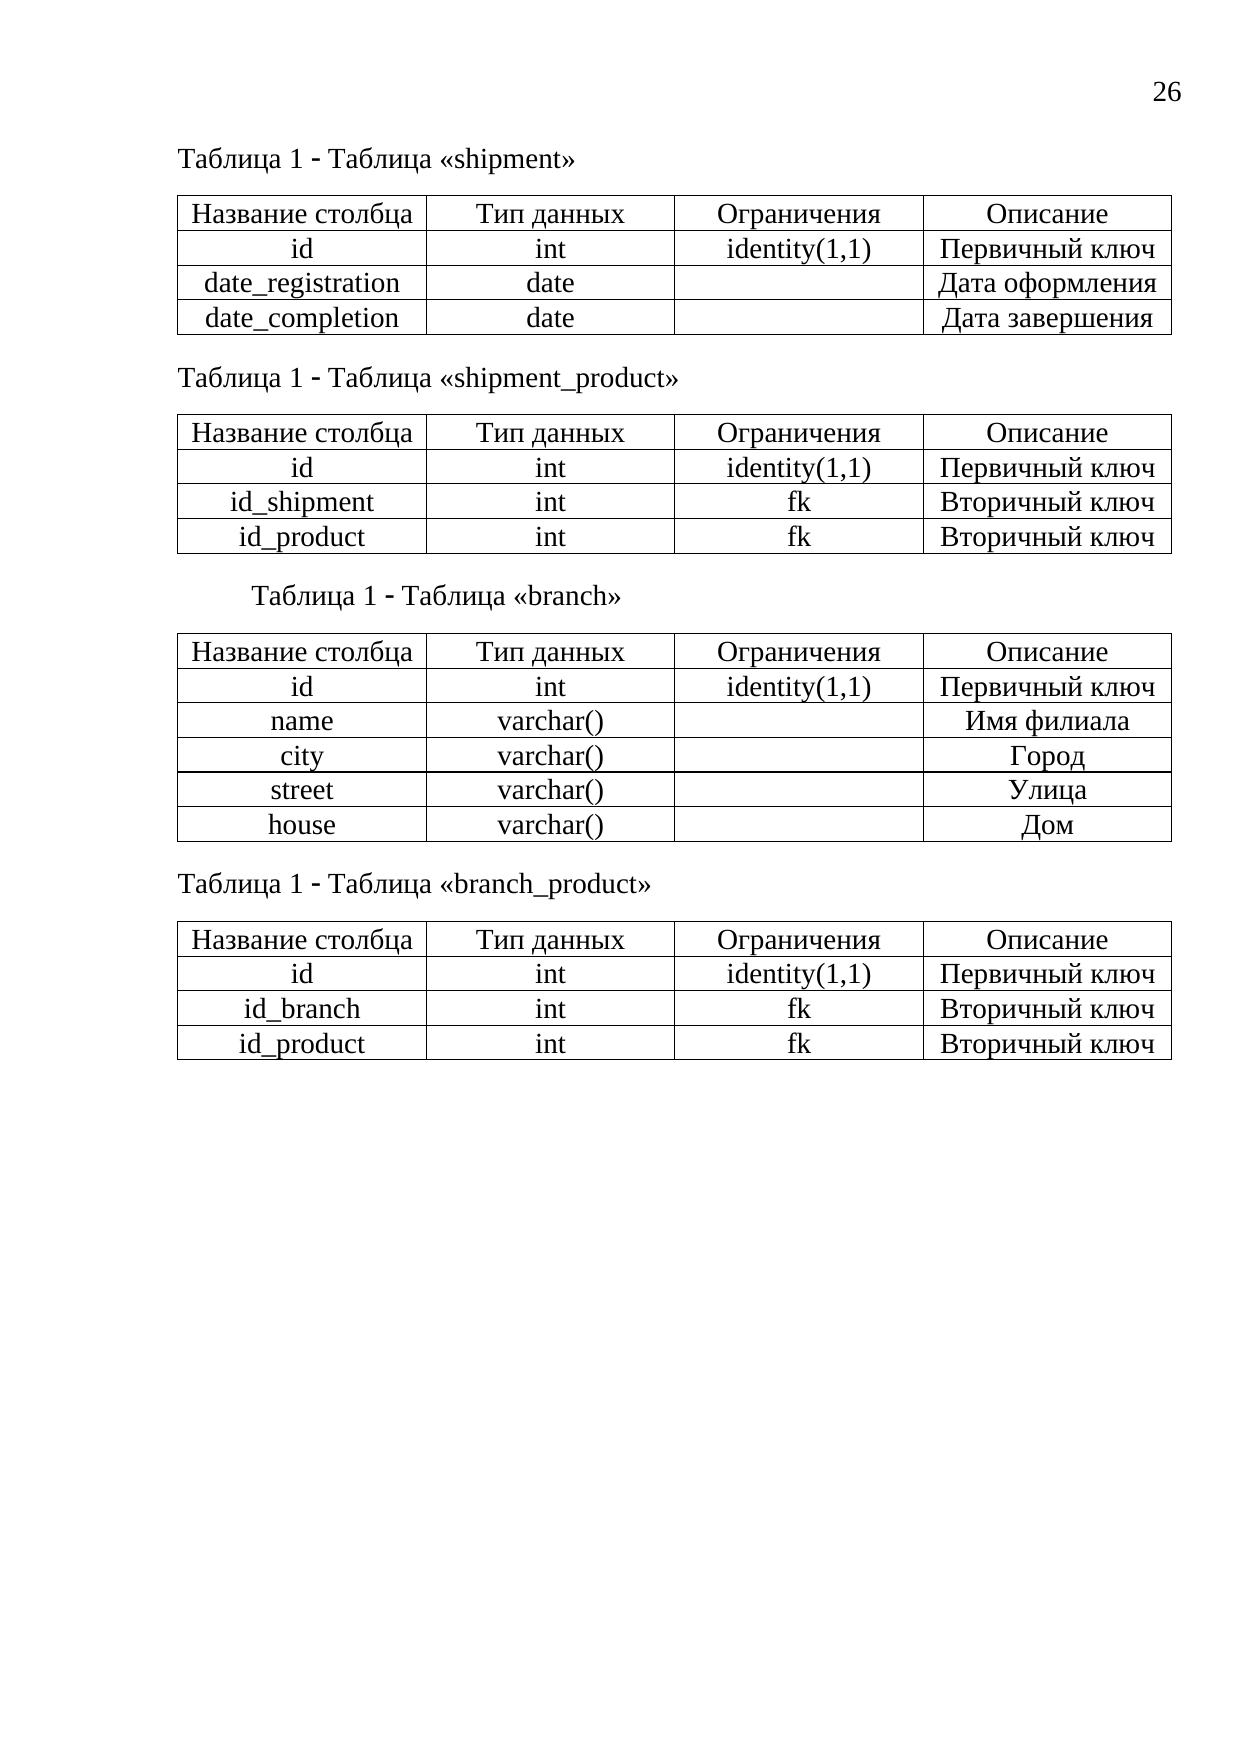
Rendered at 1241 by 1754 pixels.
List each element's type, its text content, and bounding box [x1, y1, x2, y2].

table_cell street [178, 773, 426, 806]
table_header Тип данных [427, 415, 674, 449]
table_cell Дом [924, 807, 1171, 841]
table_cell Улица [924, 773, 1171, 806]
table_cell Имя филиала [924, 703, 1171, 737]
text Таблица 1  Таблица «branch_product» [177, 867, 1181, 900]
table_cell fk [675, 991, 923, 1025]
table_header Описание [924, 922, 1171, 956]
table_header Название столбца [178, 922, 426, 956]
table_cell identity(1,1) [675, 957, 923, 990]
table_cell fk [675, 519, 923, 552]
table_cell date_completion [178, 300, 426, 334]
table_cell identity(1,1) [675, 450, 923, 483]
table_cell Вторичный ключ [924, 991, 1171, 1025]
table_cell varchar() [427, 738, 674, 771]
table_cell id [178, 957, 426, 990]
table_cell varchar() [427, 807, 674, 841]
table_header Ограничения [675, 922, 923, 956]
table_cell id [178, 231, 426, 264]
table_cell date [427, 266, 674, 299]
table_header Тип данных [427, 196, 674, 230]
table_cell int [427, 484, 674, 518]
table_cell identity(1,1) [675, 231, 923, 264]
table_cell int [427, 1026, 674, 1059]
table_cell varchar() [427, 773, 674, 806]
table_cell Первичный ключ [924, 450, 1171, 483]
table_cell Вторичный ключ [924, 484, 1171, 518]
table_cell Первичный ключ [924, 957, 1171, 990]
table_header Описание [924, 415, 1171, 449]
table_header Описание [924, 634, 1171, 668]
table_cell [675, 807, 923, 841]
text Таблица 1  Таблица «shipment» [177, 141, 1181, 174]
table_cell int [427, 519, 674, 552]
table_cell Вторичный ключ [924, 1026, 1171, 1059]
table_cell id_branch [178, 991, 426, 1025]
table_cell [675, 773, 923, 806]
table_cell Вторичный ключ [924, 519, 1171, 552]
table_cell id [178, 669, 426, 702]
table_cell [675, 266, 923, 299]
table_cell fk [675, 1026, 923, 1059]
table_cell city [178, 738, 426, 771]
table_cell date [427, 300, 674, 334]
table_cell int [427, 231, 674, 264]
table_header Описание [924, 196, 1171, 230]
table_cell Дата завершения [924, 300, 1171, 334]
table_cell [675, 738, 923, 771]
table_header Название столбца [178, 634, 426, 668]
table_header Ограничения [675, 196, 923, 230]
table_cell varchar() [427, 703, 674, 737]
table_cell Город [924, 738, 1171, 771]
table_cell id [178, 450, 426, 483]
text Таблица 1  Таблица «branch» [177, 578, 1181, 612]
table_cell id_shipment [178, 484, 426, 518]
table_cell house [178, 807, 426, 841]
table_header Тип данных [427, 922, 674, 956]
text Таблица 1  Таблица «shipment_product» [177, 360, 1181, 393]
table_cell Первичный ключ [924, 231, 1171, 264]
table_cell fk [675, 484, 923, 518]
table_cell [675, 300, 923, 334]
table_header Тип данных [427, 634, 674, 668]
table_cell int [427, 669, 674, 702]
table_cell Дата оформления [924, 266, 1171, 299]
table_header Название столбца [178, 196, 426, 230]
table_cell date_registration [178, 266, 426, 299]
table_cell Первичный ключ [924, 669, 1171, 702]
table_cell int [427, 450, 674, 483]
table_header Ограничения [675, 634, 923, 668]
table_cell id_product [178, 1026, 426, 1059]
table_header Ограничения [675, 415, 923, 449]
table_header Название столбца [178, 415, 426, 449]
table_cell identity(1,1) [675, 669, 923, 702]
table_cell name [178, 703, 426, 737]
table_cell int [427, 957, 674, 990]
table_cell [675, 703, 923, 737]
table_cell id_product [178, 519, 426, 552]
table_cell int [427, 991, 674, 1025]
